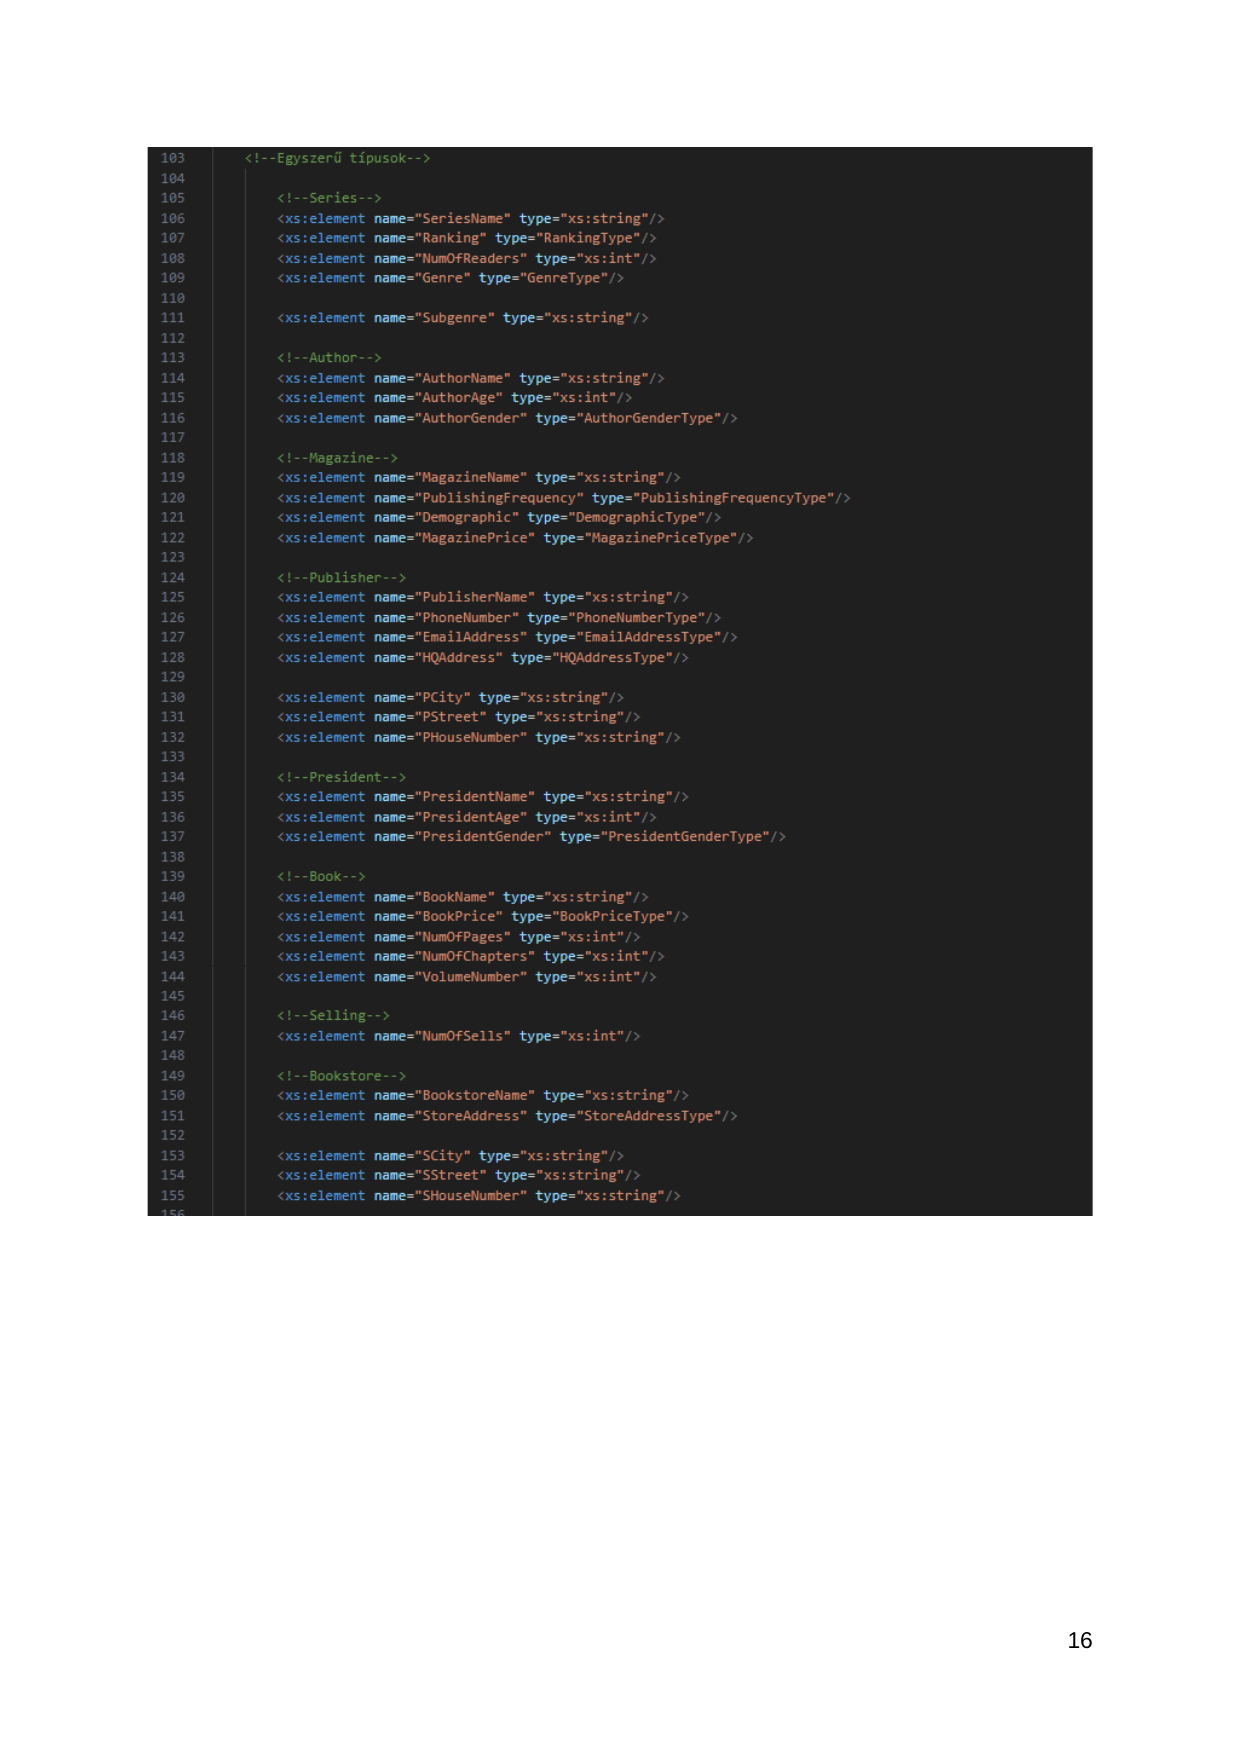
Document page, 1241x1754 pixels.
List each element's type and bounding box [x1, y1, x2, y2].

picture [147, 147, 1093, 1216]
